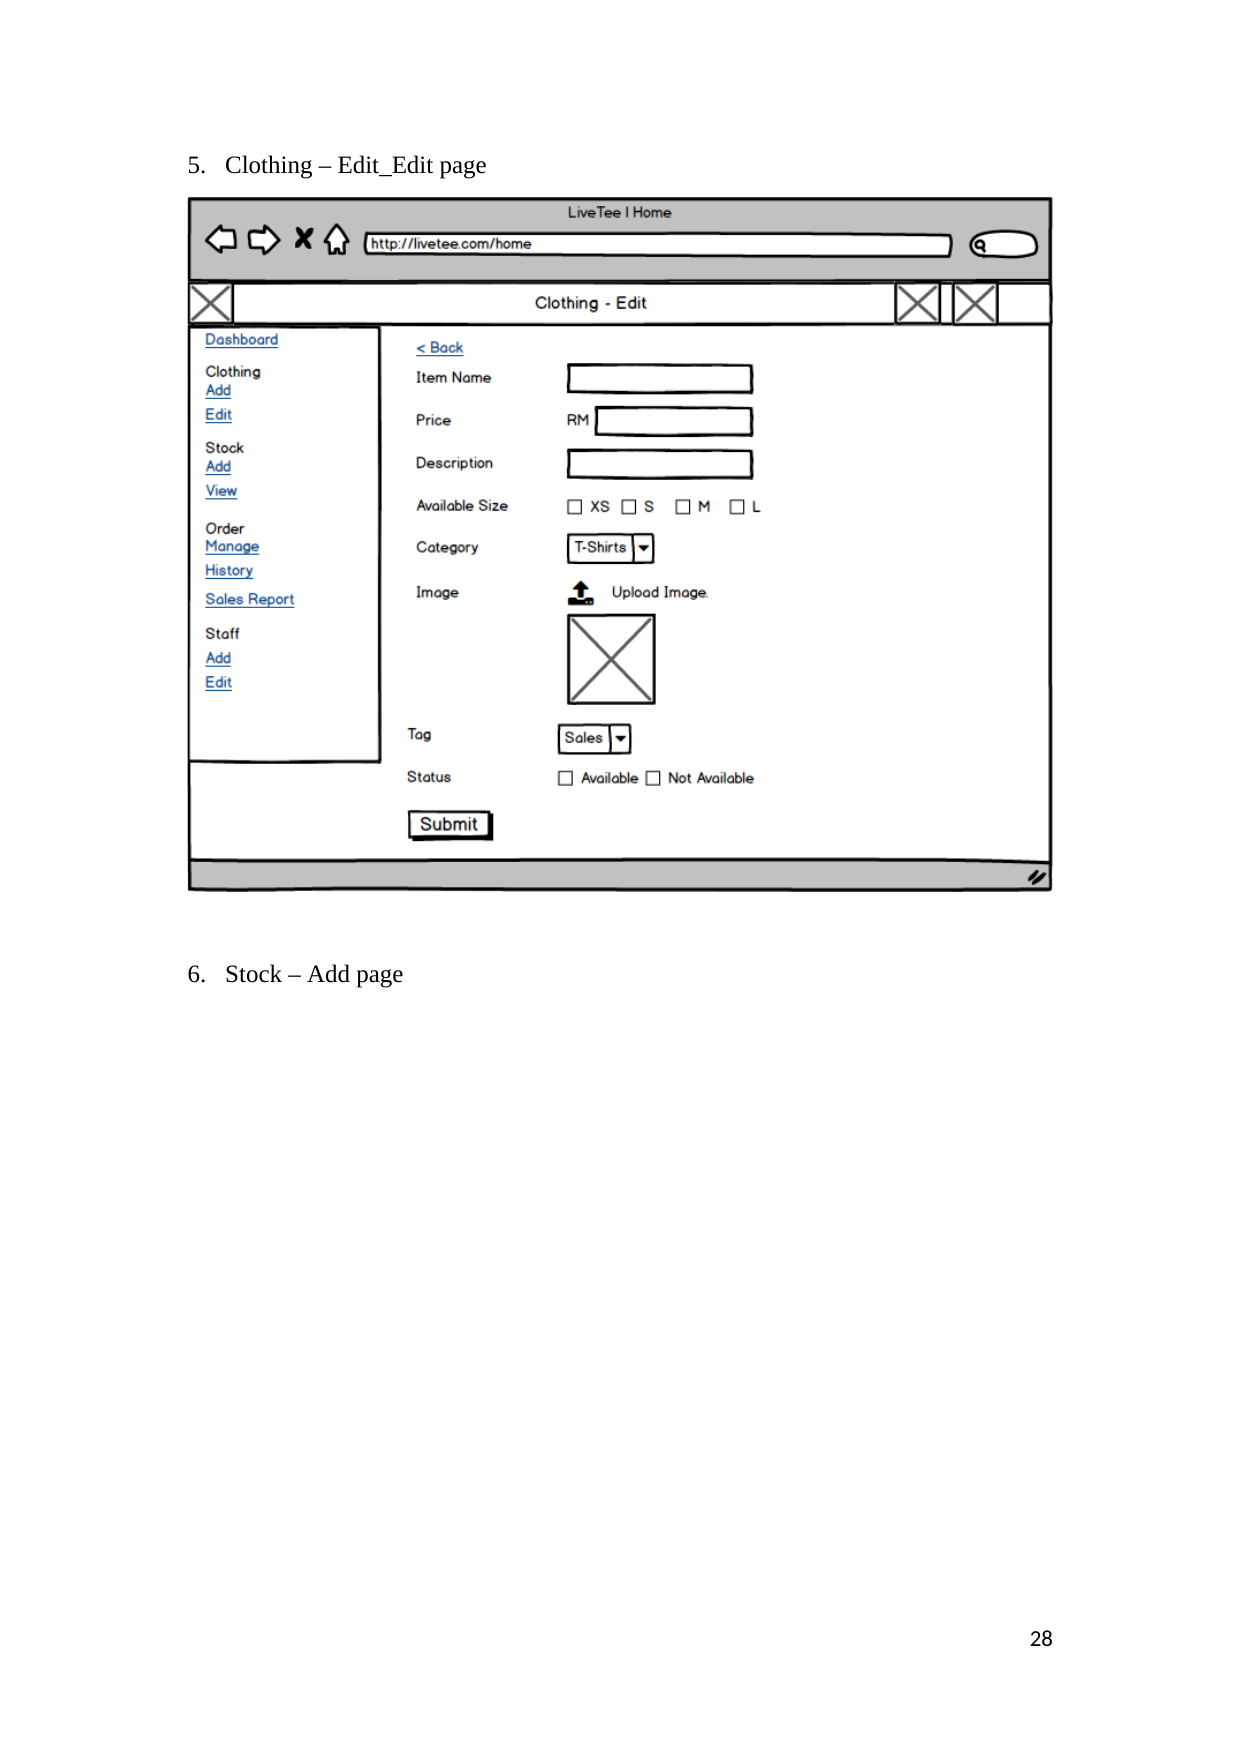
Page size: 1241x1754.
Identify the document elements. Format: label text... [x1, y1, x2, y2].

list Stock – Add page [187, 959, 1053, 988]
picture [187, 197, 1053, 892]
list Clothing – Edit_Edit page [187, 150, 1053, 179]
